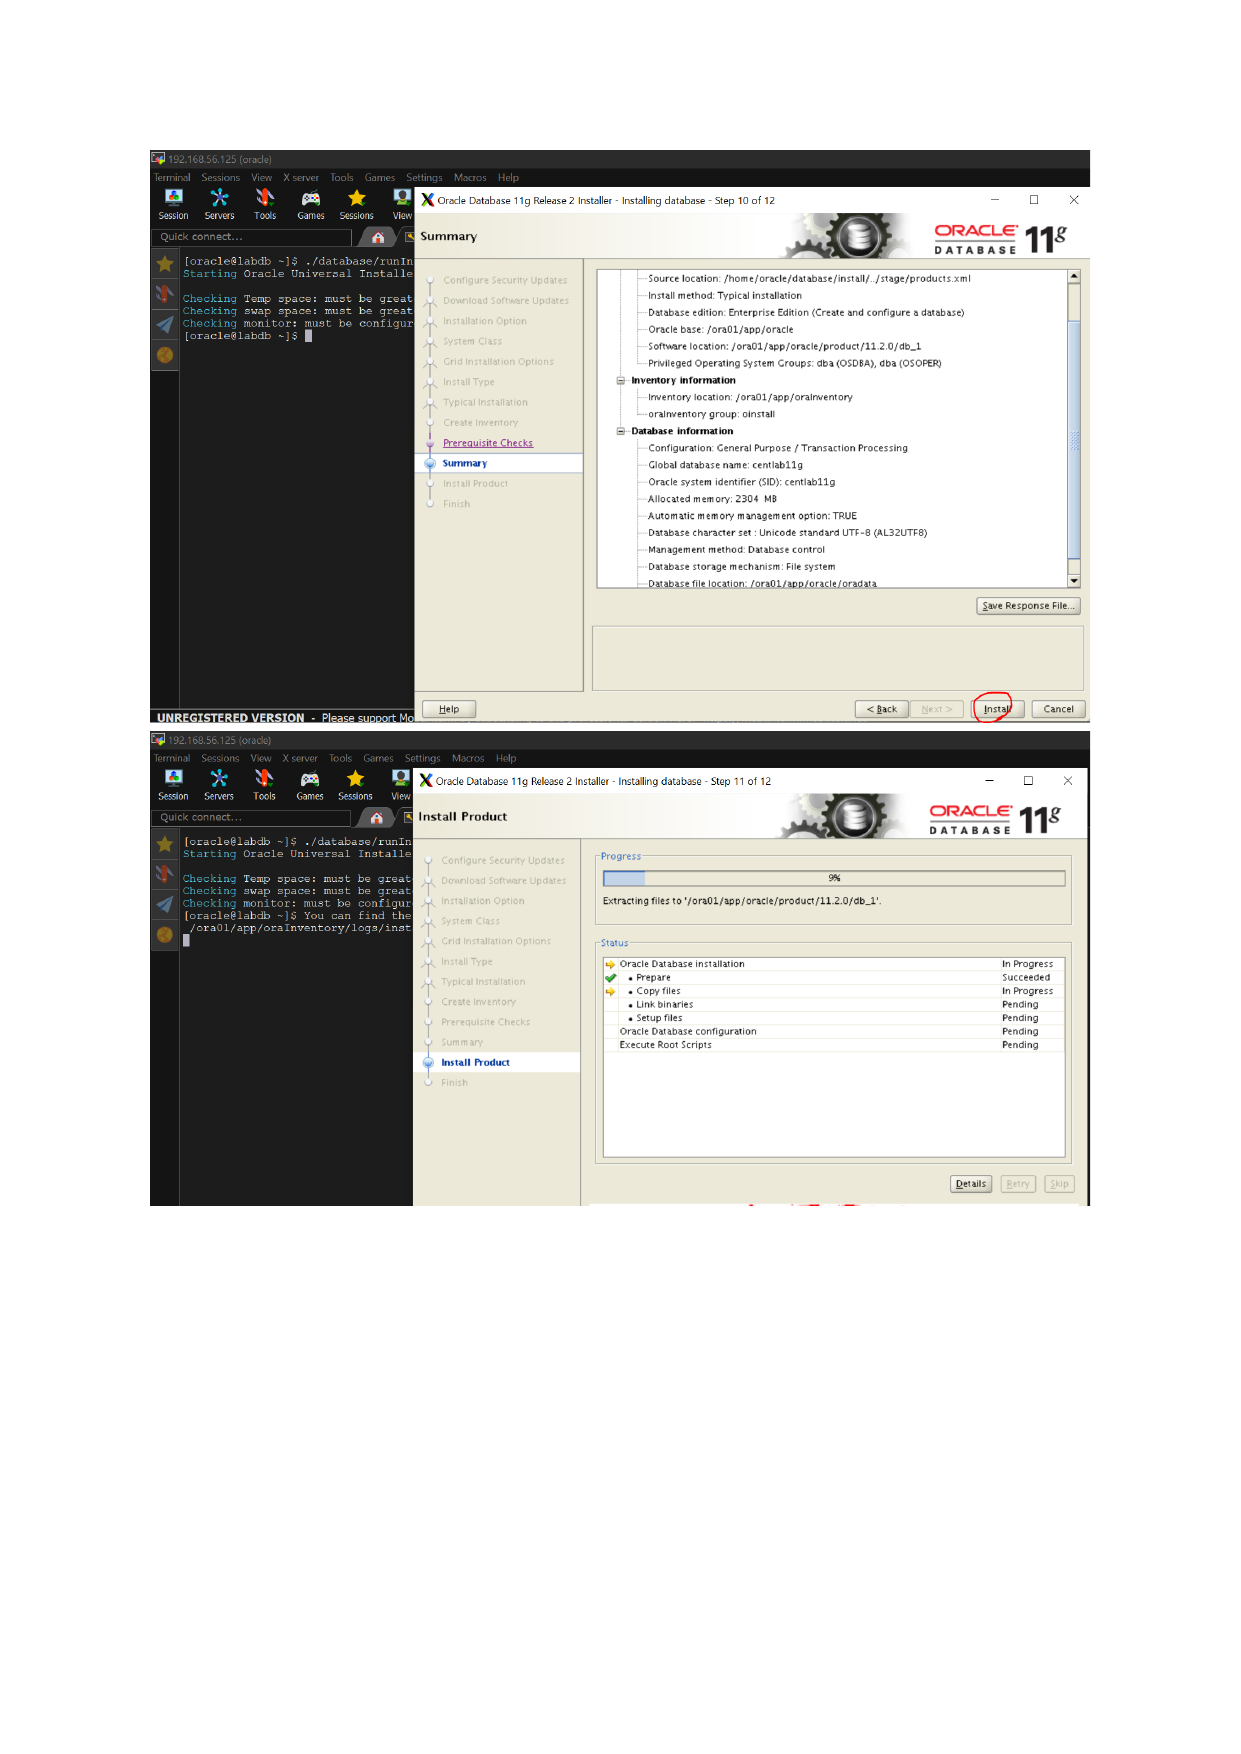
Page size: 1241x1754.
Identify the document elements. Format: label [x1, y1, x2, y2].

picture [150, 731, 1091, 1206]
picture [150, 150, 1091, 723]
